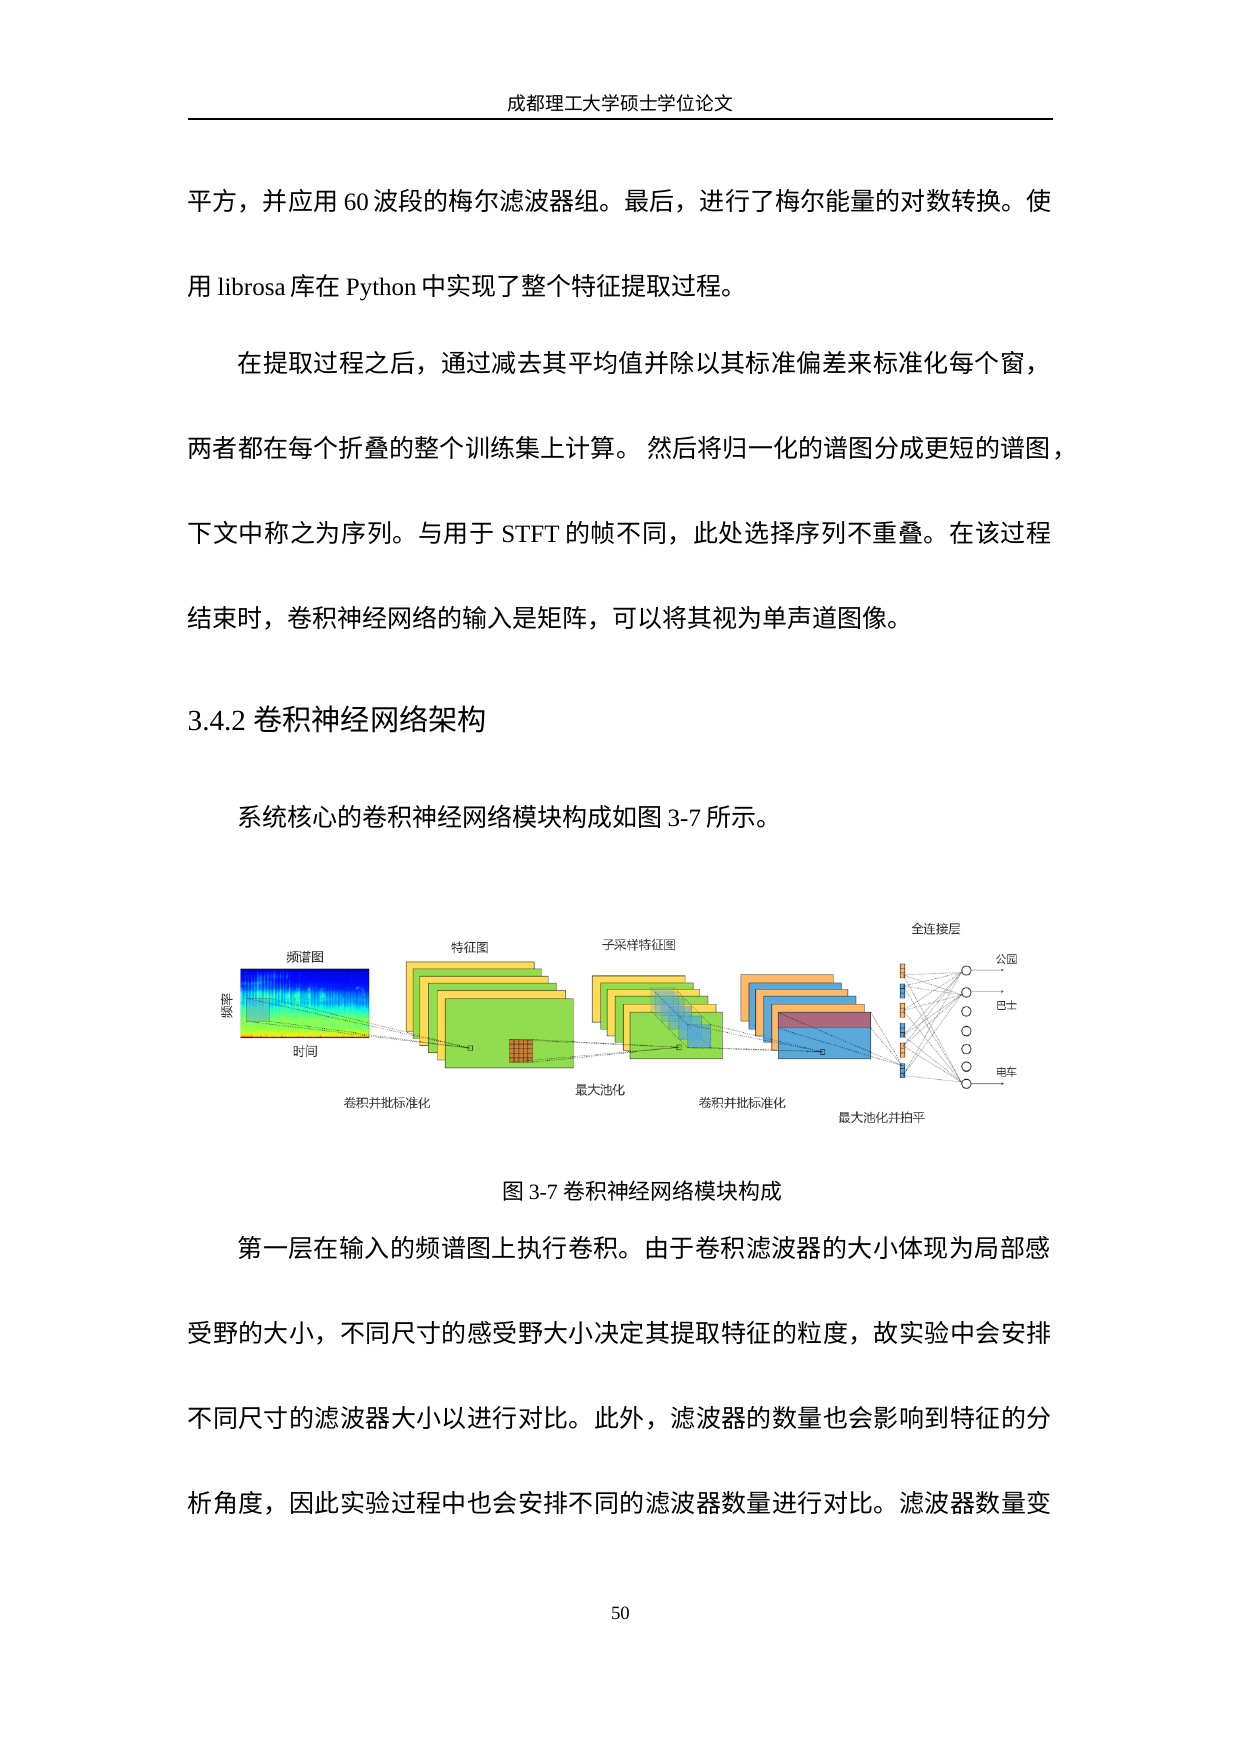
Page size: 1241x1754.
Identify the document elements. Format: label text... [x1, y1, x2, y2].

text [187, 166, 1053, 318]
picture [208, 883, 1032, 1152]
text 在提取过程之后，通过减去其平均值并除以其标准偏差来标准化每个窗，两者都在每个折叠的整个训练集上计算。 然后将归一化的谱图分成更短的谱图，下文中称之为序列。与用于STFT的帧不同，此处选择序列不重叠。在该过程结束时，卷积神经网络的输入是矩阵，可以将其视为单声道图像。 [187, 327, 1053, 650]
text 系统核心的卷积神经网络模块构成如图3-7所示。 [187, 781, 1053, 849]
subtitle 图3-7 卷积神经网络模块构成 [187, 1173, 1053, 1207]
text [187, 1213, 1053, 1535]
subtitle 3.4.2 卷积神经网络架构 [187, 684, 1053, 752]
